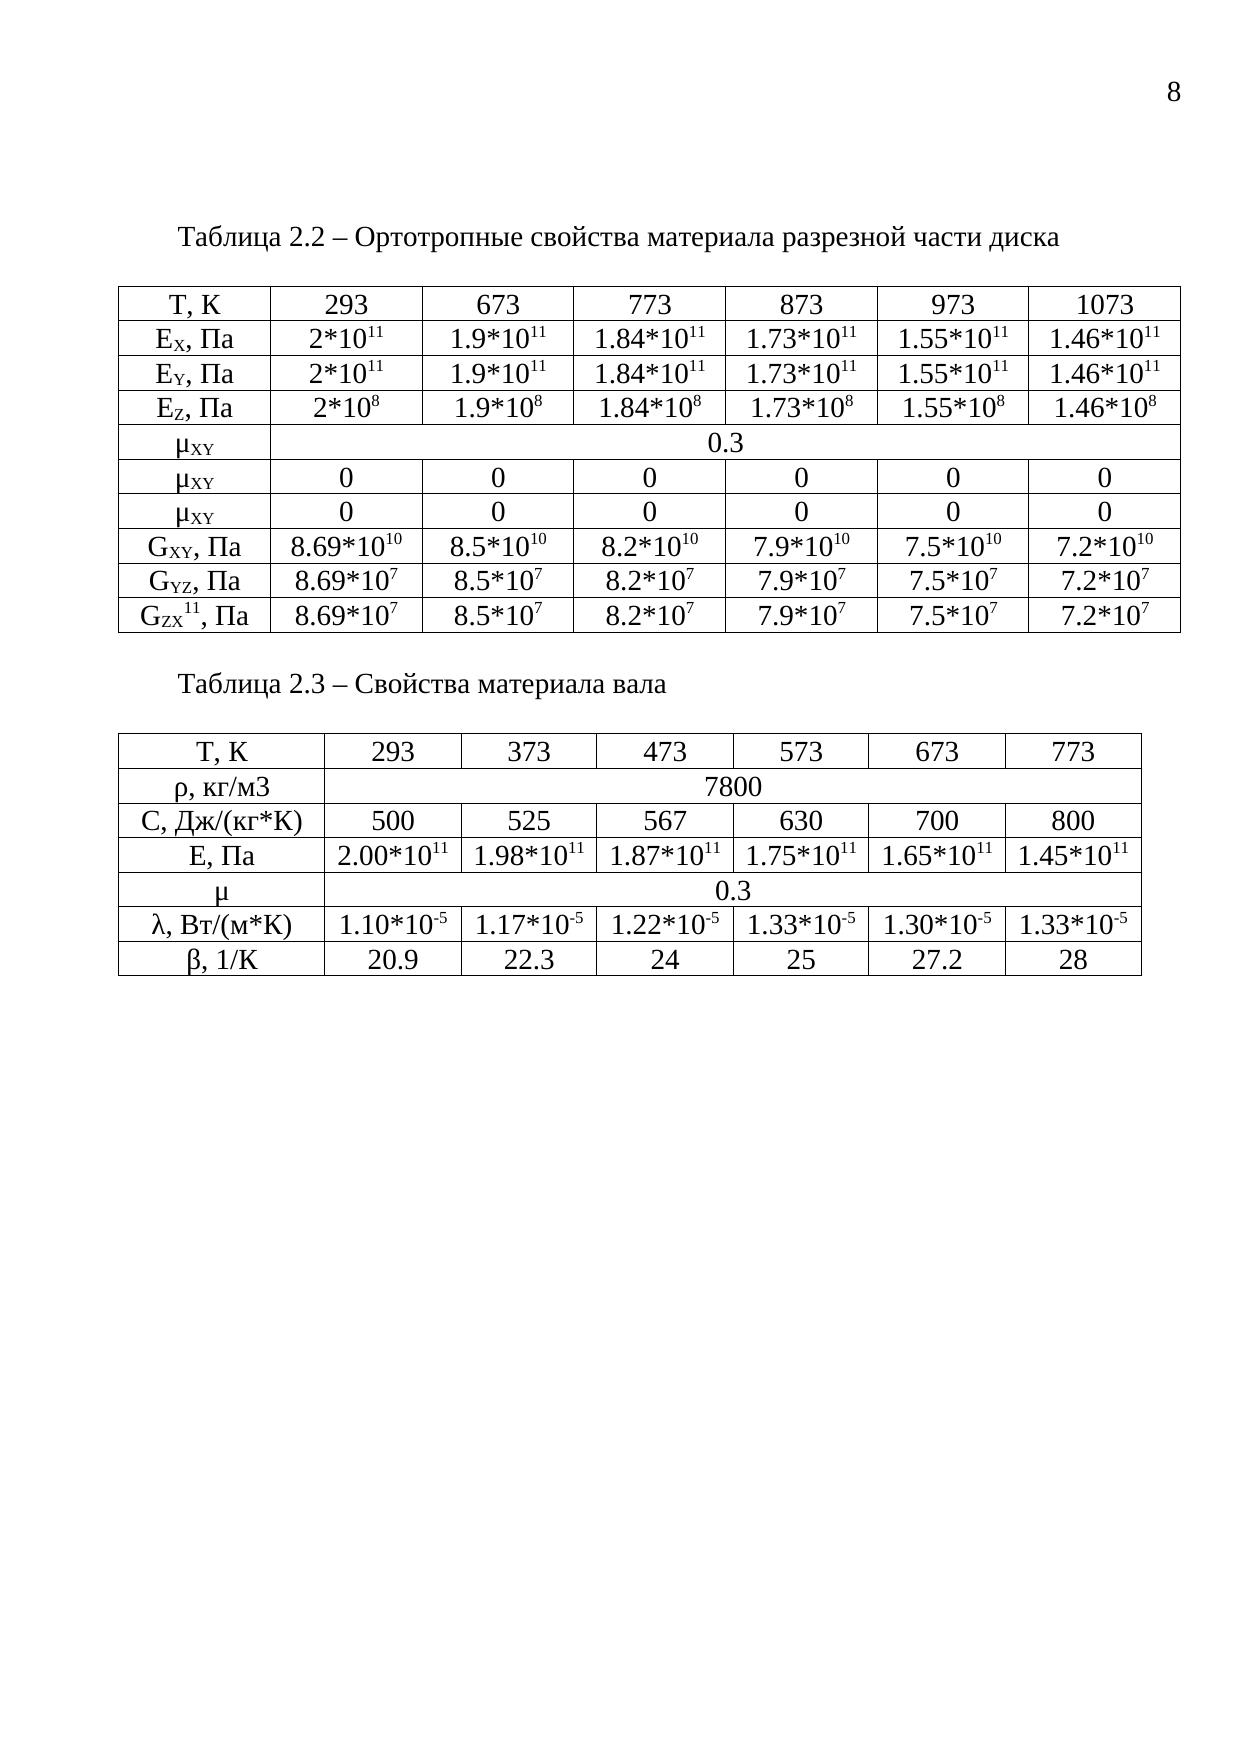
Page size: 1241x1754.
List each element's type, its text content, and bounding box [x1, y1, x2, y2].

table_cell 1.73*108 [726, 391, 877, 424]
table_cell μ [119, 873, 324, 906]
table_cell 0.3 [325, 873, 1141, 906]
table_cell EX, Па [119, 321, 270, 355]
table_cell EZ, Па [119, 391, 270, 424]
table_cell GZX11, Па [119, 598, 270, 632]
text Таблица 2.3 – Свойства материала вала [118, 666, 1179, 700]
table_cell 2.00*1011 [325, 838, 461, 872]
table_cell 8.5*1010 [423, 529, 573, 562]
table_cell 0 [726, 460, 877, 493]
table_cell ρ, кг/м3 [119, 769, 324, 802]
table_header 673 [423, 287, 573, 320]
table_cell 1.9*108 [423, 391, 573, 424]
table_cell 1.30*10-5 [869, 907, 1005, 941]
table_header 973 [878, 287, 1028, 320]
table_cell 27.2 [869, 942, 1005, 975]
table_cell 7800 [325, 769, 1141, 802]
table_cell 1.22*10-5 [597, 907, 733, 941]
table_cell 525 [462, 804, 596, 837]
table_cell 1.33*10-5 [1006, 907, 1141, 941]
table_header 673 [869, 734, 1005, 768]
table_cell 7.2*107 [1029, 564, 1180, 597]
table_cell 8.69*107 [271, 564, 422, 597]
table_cell 2*1011 [271, 356, 422, 389]
table_cell 1.33*10-5 [734, 907, 868, 941]
table_cell 7.9*107 [726, 564, 877, 597]
table_cell 24 [597, 942, 733, 975]
table_cell 0 [1029, 460, 1180, 493]
table_cell 0 [726, 494, 877, 528]
table_header Т, К [119, 734, 324, 768]
table_cell 0.3 [271, 425, 1180, 459]
table_cell 1.84*1011 [574, 356, 725, 389]
table_cell 1.46*1011 [1029, 321, 1180, 355]
table_cell 0 [1029, 494, 1180, 528]
table_cell 0 [878, 460, 1028, 493]
table_header 373 [462, 734, 596, 768]
table_cell 1.45*1011 [1006, 838, 1141, 872]
table_cell 7.2*107 [1029, 598, 1180, 632]
table_header 293 [271, 287, 422, 320]
table_cell μXY [119, 425, 270, 459]
table_cell 1.98*1011 [462, 838, 596, 872]
table_cell 8.69*1010 [271, 529, 422, 562]
table_cell 1.55*1011 [878, 356, 1028, 389]
table_cell 1.55*1011 [878, 321, 1028, 355]
table_cell 2*108 [271, 391, 422, 424]
table_cell 7.5*1010 [878, 529, 1028, 562]
table_cell 0 [271, 494, 422, 528]
table_cell 1.73*1011 [726, 356, 877, 389]
table_cell 7.2*1010 [1029, 529, 1180, 562]
table_cell 28 [1006, 942, 1141, 975]
table_cell 0 [423, 494, 573, 528]
table_cell 1.9*1011 [423, 321, 573, 355]
table_cell 1.55*108 [878, 391, 1028, 424]
table_cell 700 [869, 804, 1005, 837]
table_cell 0 [271, 460, 422, 493]
table_cell 7.9*1010 [726, 529, 877, 562]
text Таблица 2.2 – Ортотропные свойства материала разрезной части диска [118, 219, 1179, 252]
table_header 873 [726, 287, 877, 320]
table_cell EY, Па [119, 356, 270, 389]
table_cell 7.5*107 [878, 598, 1028, 632]
table_header 293 [325, 734, 461, 768]
table_header 773 [1006, 734, 1141, 768]
table_cell 1.84*108 [574, 391, 725, 424]
table_cell 800 [1006, 804, 1141, 837]
table_cell 8.5*107 [423, 564, 573, 597]
table_cell С, Дж/(кг*К) [119, 804, 324, 837]
table_cell 25 [734, 942, 868, 975]
table_cell λ, Вт/(м*К) [119, 907, 324, 941]
table_cell 1.84*1011 [574, 321, 725, 355]
table_header 573 [734, 734, 868, 768]
table_cell 1.10*10-5 [325, 907, 461, 941]
table_header 473 [597, 734, 733, 768]
table_cell 2*1011 [271, 321, 422, 355]
table_cell 0 [574, 460, 725, 493]
table_cell 0 [574, 494, 725, 528]
table_cell μXY [119, 494, 270, 528]
table_cell 500 [325, 804, 461, 837]
table_cell 1.75*1011 [734, 838, 868, 872]
table_cell 1.9*1011 [423, 356, 573, 389]
table_cell 7.9*107 [726, 598, 877, 632]
table_cell 1.73*1011 [726, 321, 877, 355]
table_header Т, К [119, 287, 270, 320]
table_cell 567 [597, 804, 733, 837]
table_cell 22.3 [462, 942, 596, 975]
table_cell μXY [119, 460, 270, 493]
table_cell GXY, Па [119, 529, 270, 562]
table_cell 1.46*1011 [1029, 356, 1180, 389]
table_cell 8.5*107 [423, 598, 573, 632]
table_cell 7.5*107 [878, 564, 1028, 597]
table_cell 8.2*107 [574, 598, 725, 632]
table_cell 1.17*10-5 [462, 907, 596, 941]
table_cell 1.46*108 [1029, 391, 1180, 424]
table_cell Е, Па [119, 838, 324, 872]
table_header 773 [574, 287, 725, 320]
table_cell 1.87*1011 [597, 838, 733, 872]
table_cell 630 [734, 804, 868, 837]
table_cell 8.2*1010 [574, 529, 725, 562]
table_cell 1.65*1011 [869, 838, 1005, 872]
table_cell 8.2*107 [574, 564, 725, 597]
table_cell 20.9 [325, 942, 461, 975]
table_cell β, 1/К [119, 942, 324, 975]
table_cell 0 [423, 460, 573, 493]
table_cell 8.69*107 [271, 598, 422, 632]
table_cell 0 [878, 494, 1028, 528]
table_header 1073 [1029, 287, 1180, 320]
table_cell GYZ, Па [119, 564, 270, 597]
